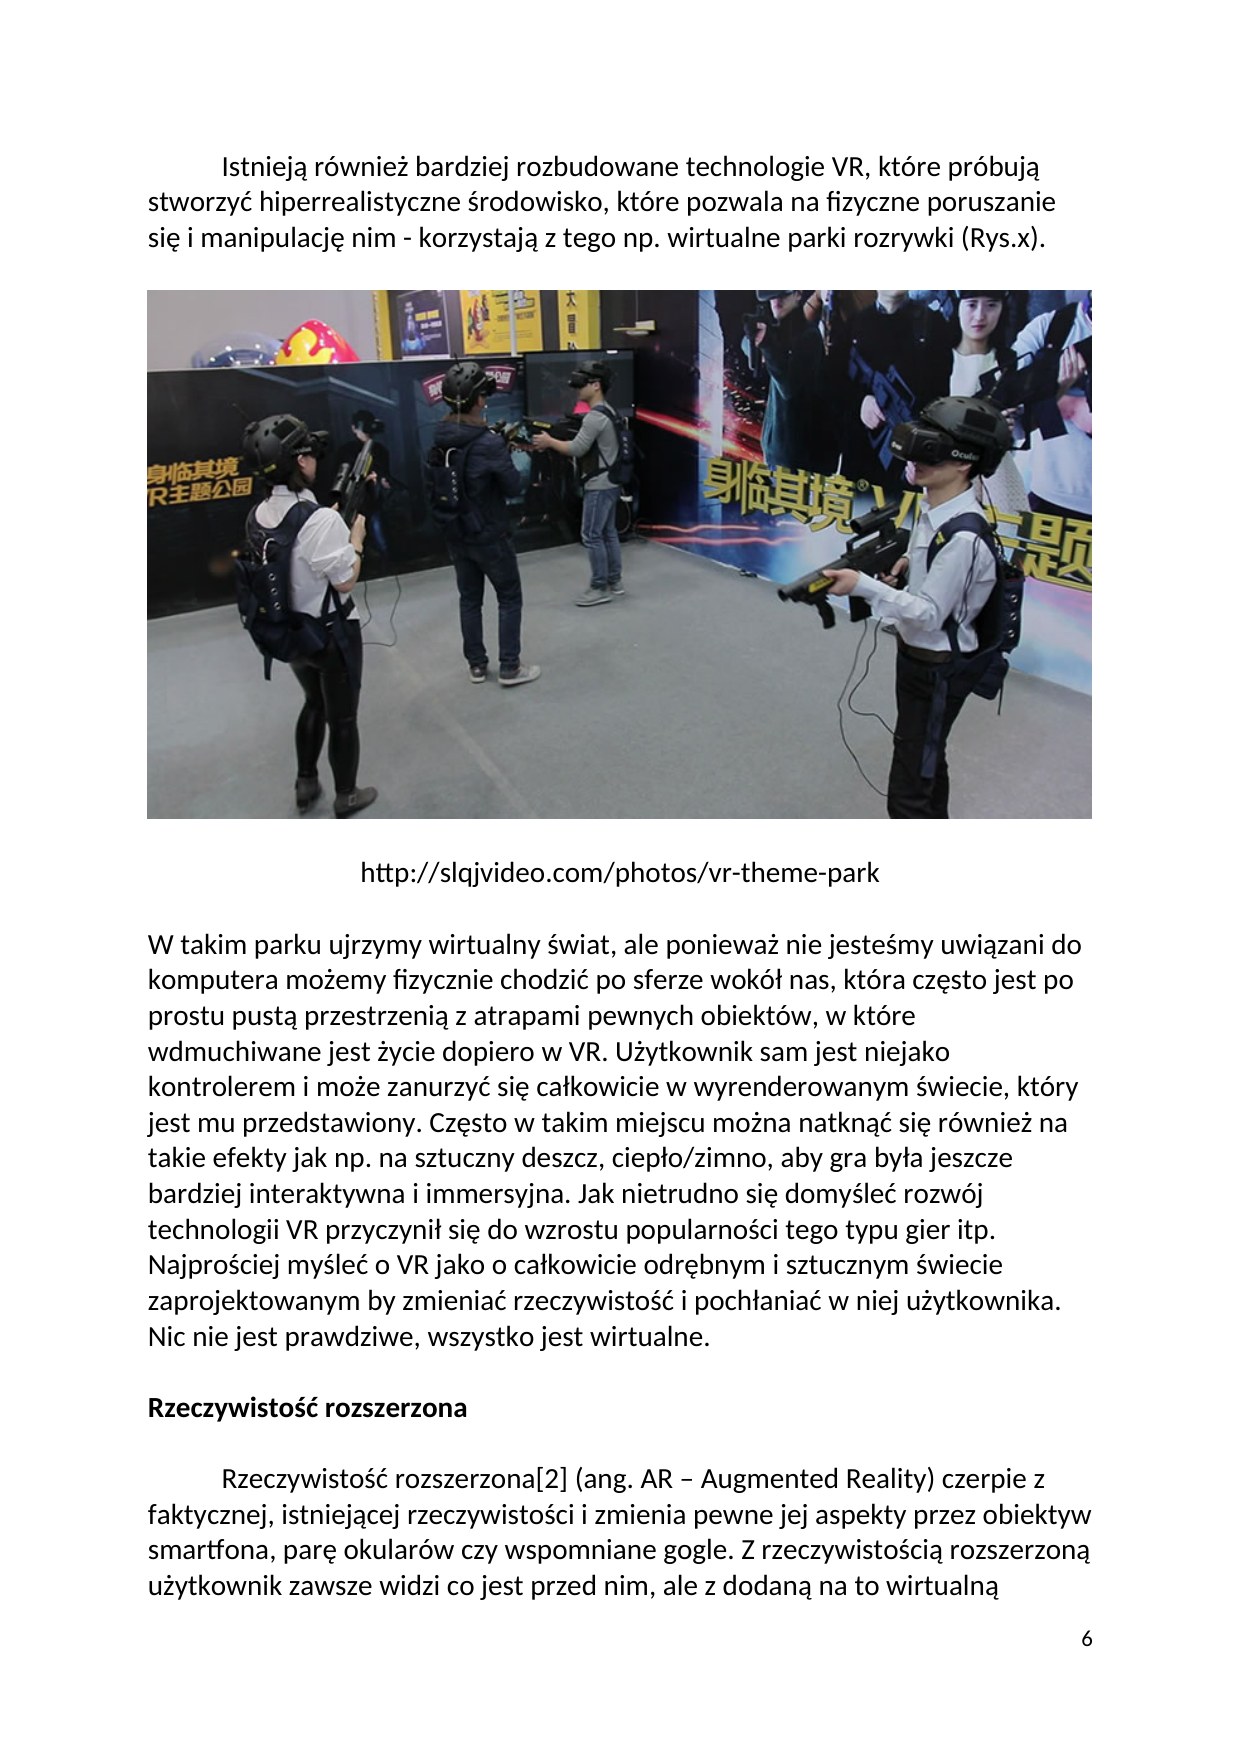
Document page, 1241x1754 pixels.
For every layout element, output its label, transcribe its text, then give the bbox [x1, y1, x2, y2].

text W takim parku ujrzymy wirtualny świat, ale ponieważ nie jesteśmy uwiązani do komputera możemy fizycznie chodzić po sferze wokół nas, która często jest po prostu pustą przestrzenią z atrapami pewnych obiektów, w które wdmuchiwane jest życie dopiero w VR. Użytkownik sam jest niejako kontrolerem i może zanurzyć się całkowicie w wyrenderowanym świecie, który jest mu przedstawiony. Często w takim miejscu można natknąć się również na takie efekty jak np. na sztuczny deszcz, ciepło/zimno, aby gra była jeszcze bardziej interaktywna i immersyjna. Jak nietrudno się domyśleć rozwój technologii VR przyczynił się do wzrostu popularności tego typu gier itp. [148, 926, 1093, 1246]
text Rzeczywistość rozszerzona [148, 1389, 1093, 1424]
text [148, 1460, 1093, 1603]
picture [147, 290, 1092, 819]
text Najprościej myśleć o VR jako o całkowicie odrębnym i sztucznym świecie zaprojektowanym by zmieniać rzeczywistość i pochłaniać w niej użytkownika. Nic nie jest prawdziwe, wszystko jest wirtualne. [148, 1246, 1093, 1353]
text Istnieją również bardziej rozbudowane technologie VR, które próbują stworzyć hiperrealistyczne środowisko, które pozwala na fizyczne poruszanie się i manipulację nim - korzystają z tego np. wirtualne parki rozrywki (Rys.x). [148, 148, 1093, 254]
text http://slqjvideo.com/photos/vr-theme-park [148, 854, 1093, 890]
